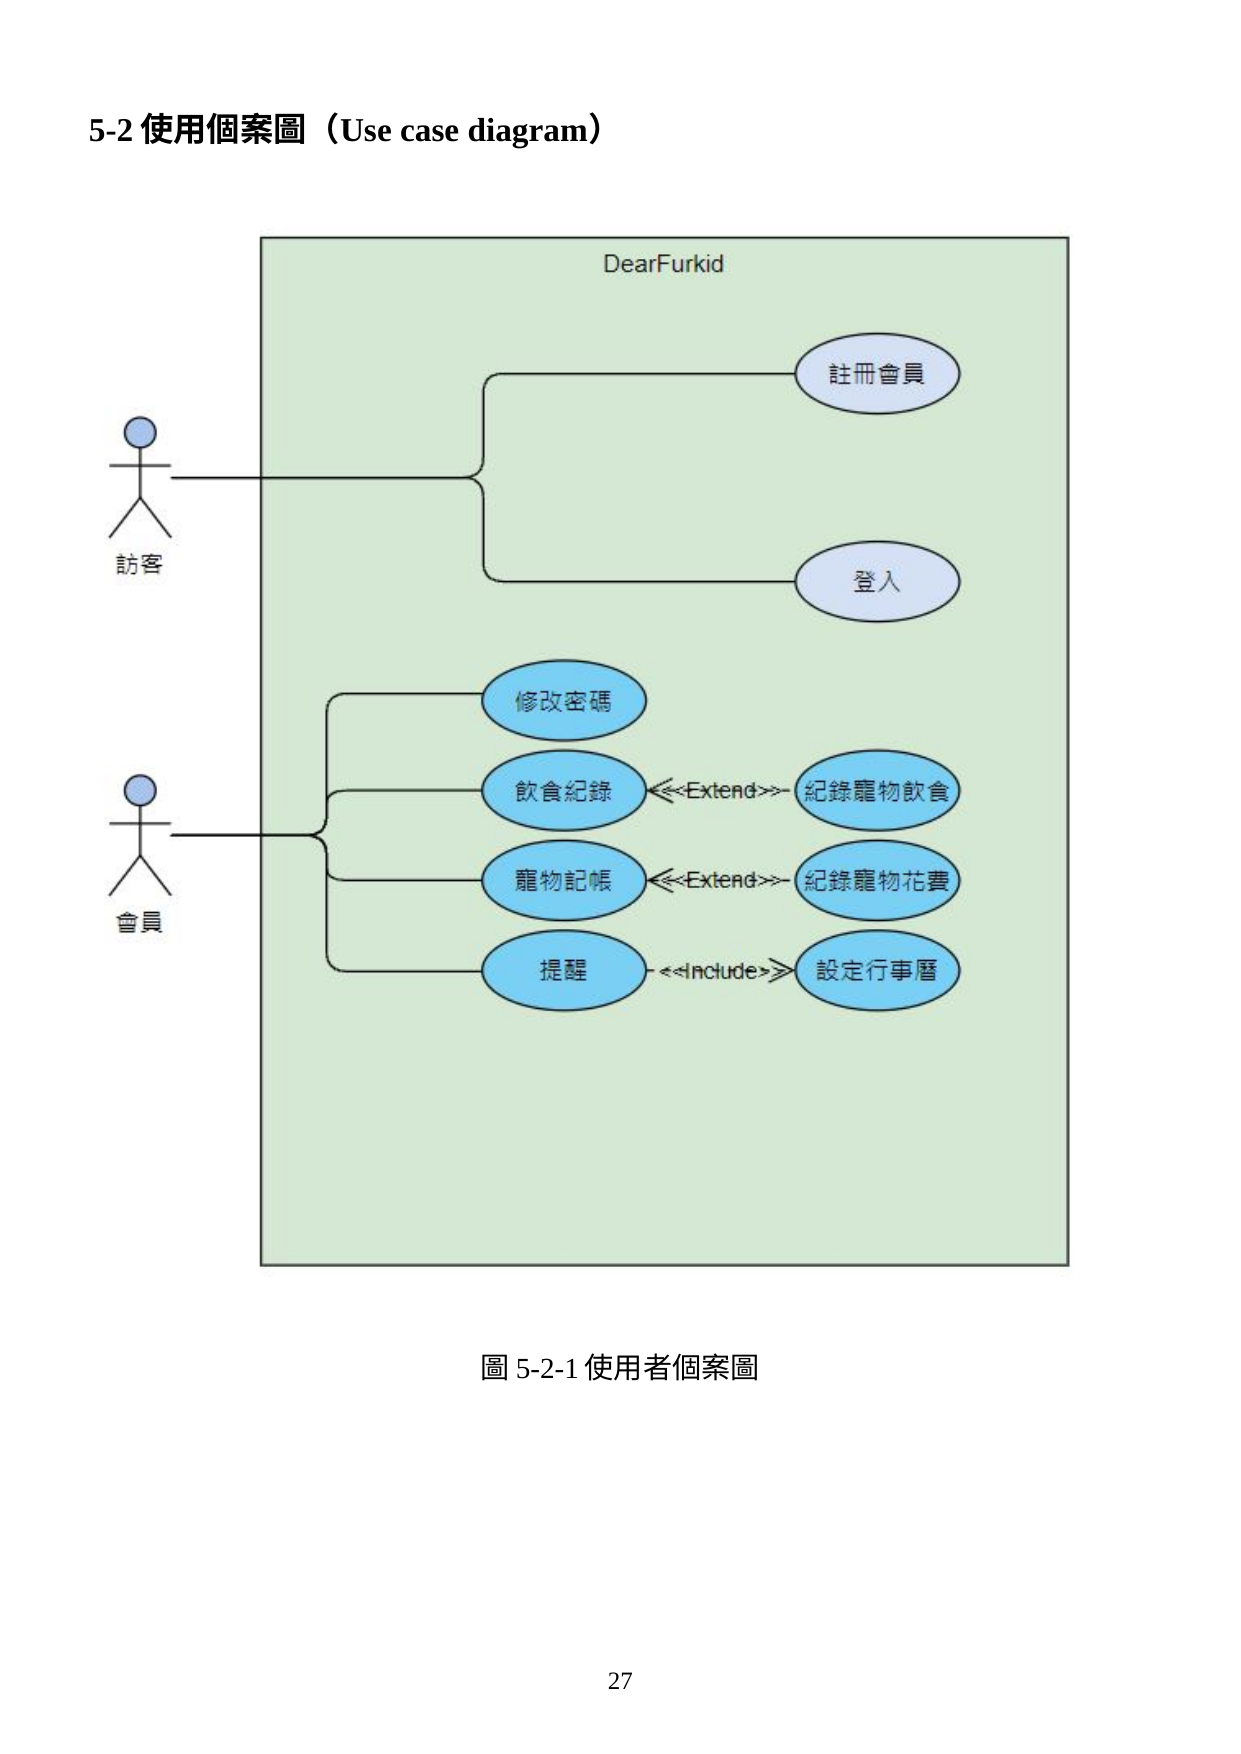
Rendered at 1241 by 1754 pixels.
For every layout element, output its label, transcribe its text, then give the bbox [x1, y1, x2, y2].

picture [103, 202, 1137, 1299]
text 圖5-2-1使用者個案圖 [89, 1328, 1152, 1403]
text 5-2使用個案圖（Use case diagram） [89, 89, 1152, 164]
